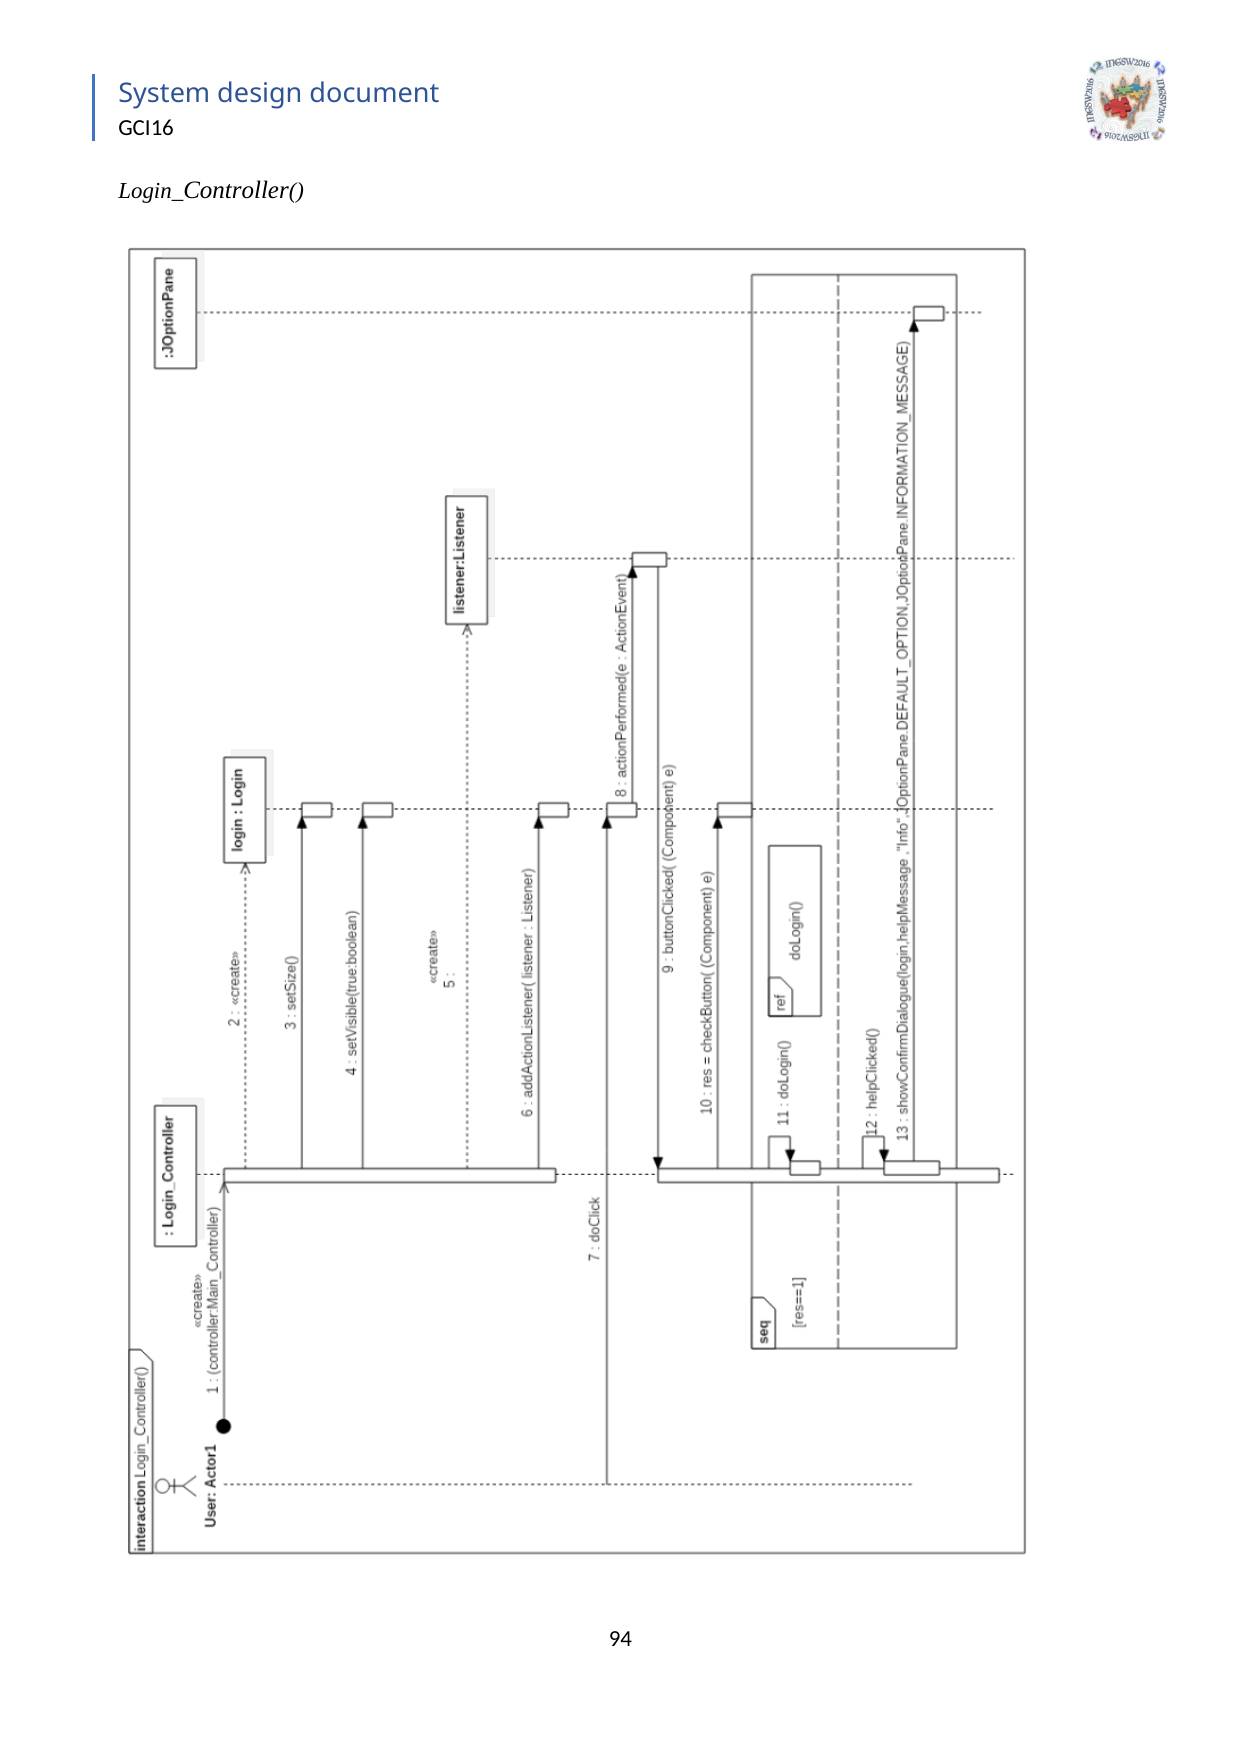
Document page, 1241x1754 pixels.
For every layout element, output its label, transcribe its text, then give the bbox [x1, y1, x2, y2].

subtitle Login_Controller() [118, 175, 1122, 203]
picture [120, 208, 1067, 1563]
picture [1076, 55, 1171, 149]
